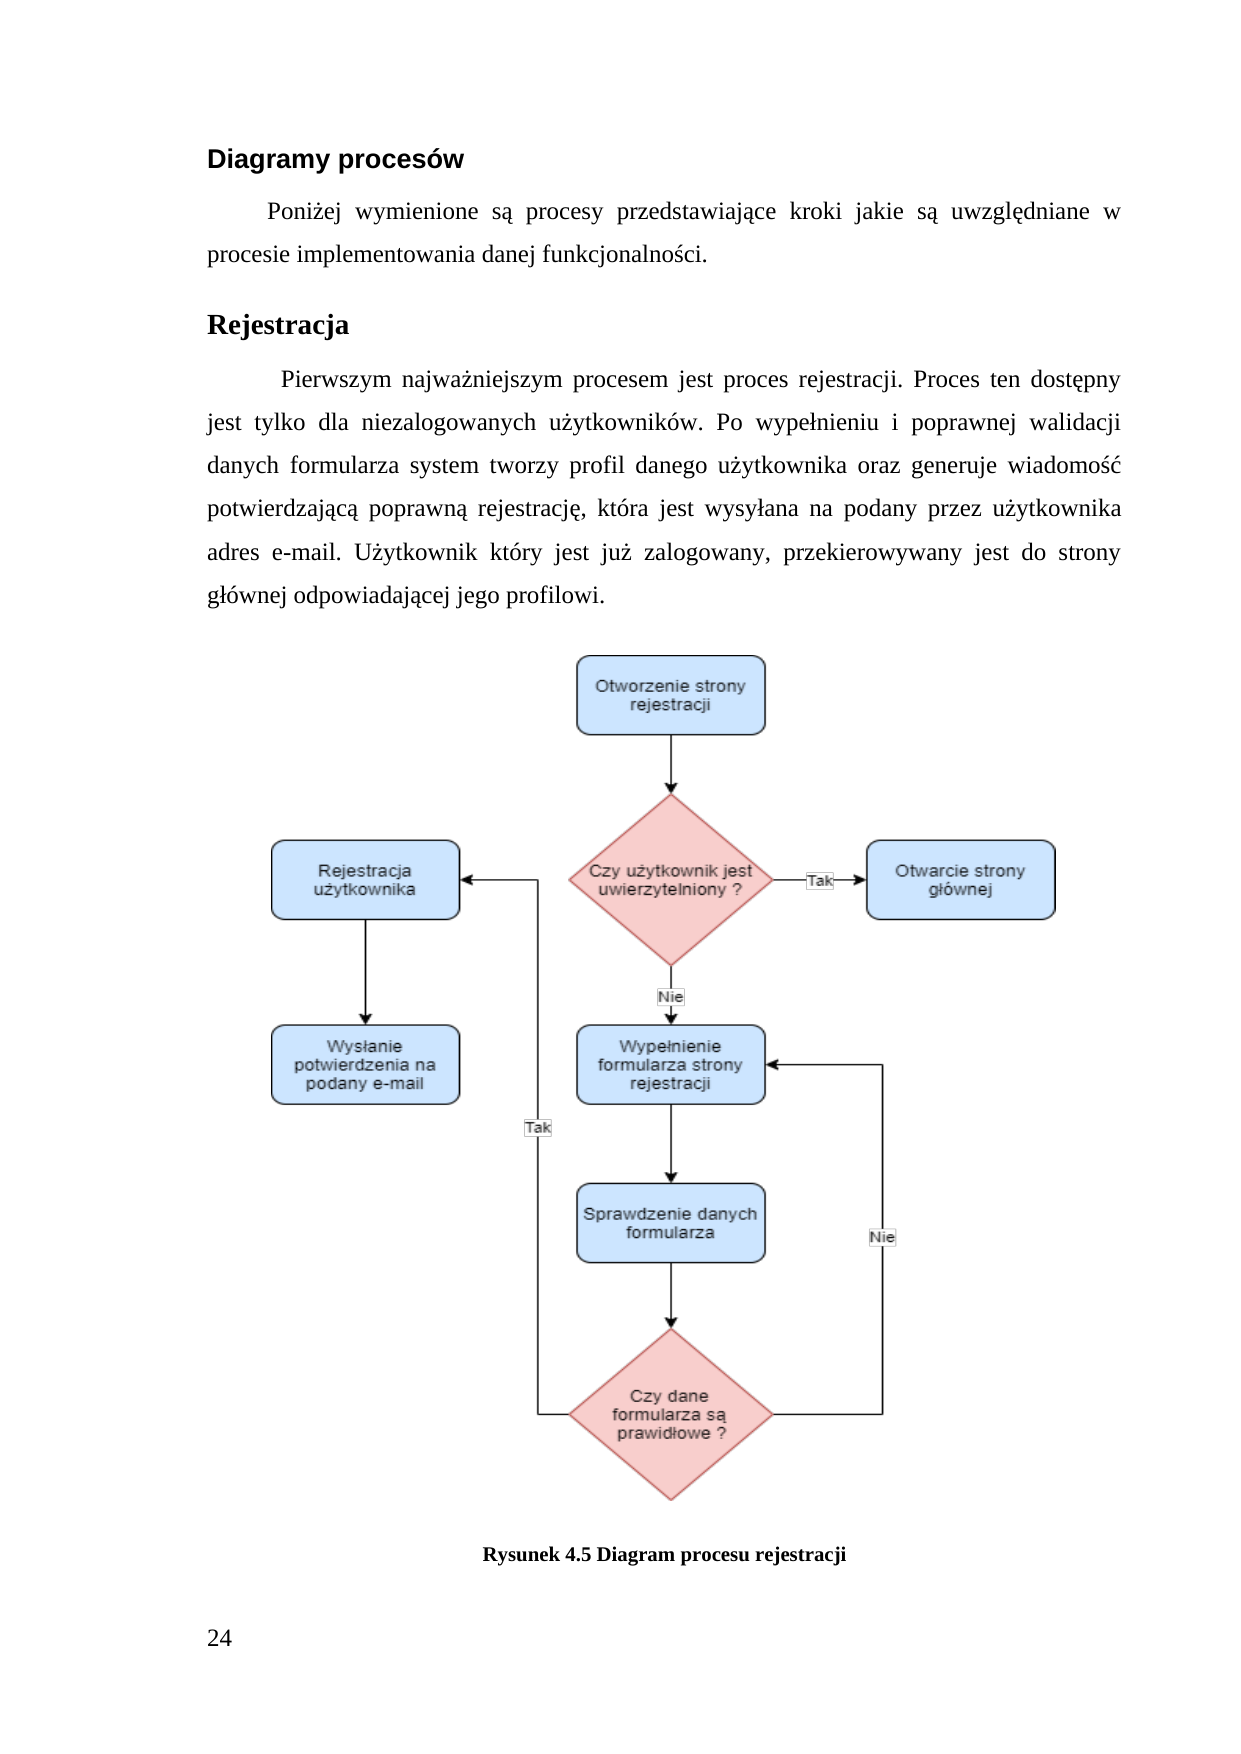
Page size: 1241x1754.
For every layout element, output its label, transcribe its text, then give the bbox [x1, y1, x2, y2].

subtitle Diagramy procesów [207, 143, 1122, 174]
text Pierwszym najważniejszym procesem jest proces rejestracji. Proces ten dostępny jest tylko dla niezalogowanych użytkowników. Po wypełnieniu i poprawnej walidacji danych formularza system tworzy profil danego użytkownika oraz generuje wiadomość potwierdzającą poprawną rejestrację, która jest wysyłana na podany przez użytkownika adres e-mail. Użytkownik który jest już zalogowany, przekierowywany jest do strony głównej odpowiadającej jego profilowi. [207, 364, 1122, 608]
subtitle Rejestracja [207, 307, 1122, 341]
picture [271, 655, 1056, 1501]
text Poniżej wymienione są procesy przedstawiające kroki jakie są uwzględniane w procesie implementowania danej funkcjonalności. [207, 196, 1122, 268]
